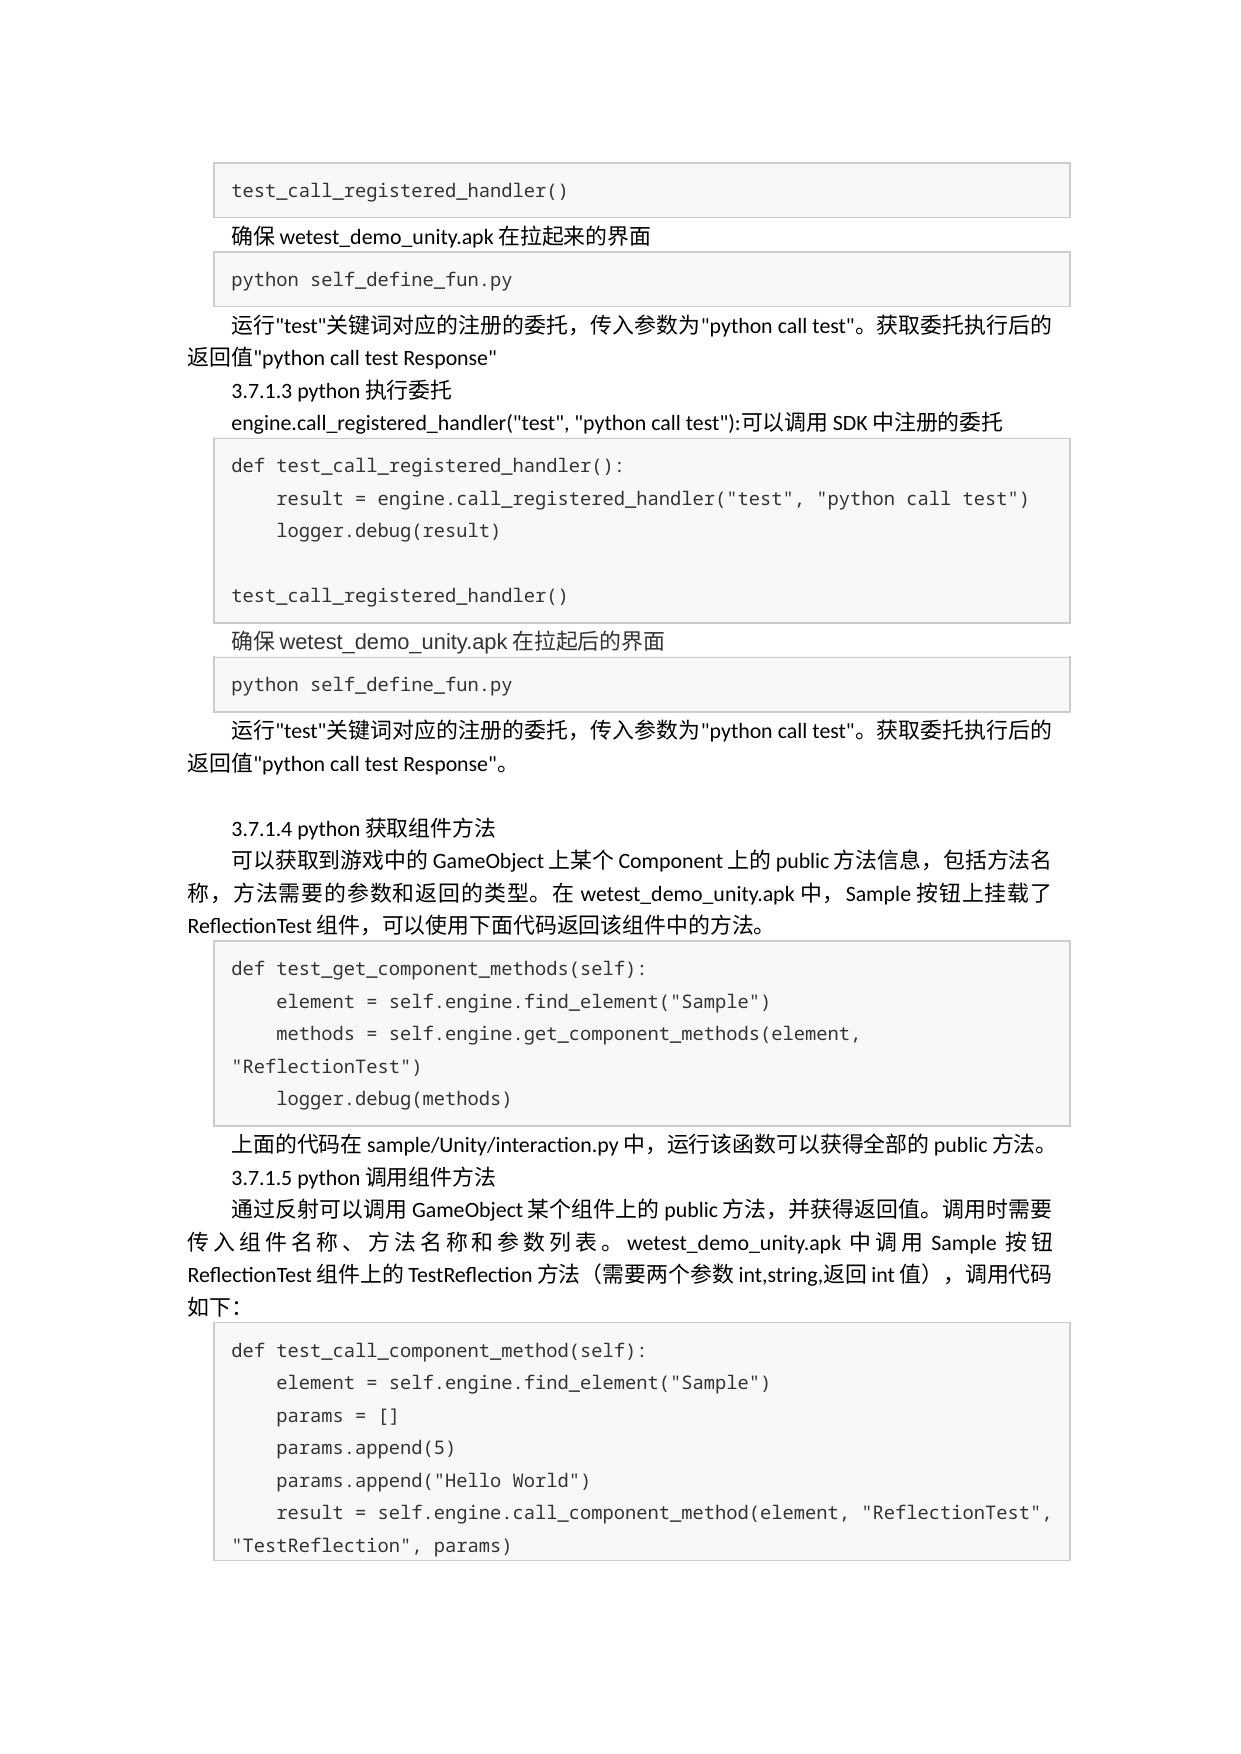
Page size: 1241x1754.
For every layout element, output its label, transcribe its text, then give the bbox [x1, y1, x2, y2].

list 3.7.1.3 python执行委托 [187, 372, 1053, 405]
text def test_get_component_methods(self): [215, 942, 1069, 973]
list 3.7.1.4 python获取组件方法 [187, 810, 1053, 843]
text 运行"test"关键词对应的注册的委托，传入参数为"python call test"。获取委托执行后的返回值"python call test Response"。 [187, 713, 1053, 778]
list 3.7.1.5 python调用组件方法 [187, 1159, 1053, 1192]
text python self_define_fun.py [215, 658, 1069, 711]
text result = self.engine.call_component_method(element, "ReflectionTest", "TestReflection", params) [215, 1484, 1069, 1560]
text 运行"test"关键词对应的注册的委托，传入参数为"python call test"。获取委托执行后的返回值"python call test Response" [187, 307, 1053, 372]
text params = [] [215, 1387, 1069, 1419]
text params.append(5) [215, 1419, 1069, 1452]
text element = self.engine.find_element("Sample") [215, 1354, 1069, 1387]
text test_call_registered_handler() [215, 164, 1069, 217]
text params.append("Hello World") [215, 1452, 1069, 1484]
text result = engine.call_registered_handler("test", "python call test") [215, 470, 1069, 502]
text 上面的代码在sample/Unity/interaction.py中，运行该函数可以获得全部的public方法。 [187, 1127, 1053, 1159]
text 可以获取到游戏中的GameObject上某个Component上的public方法信息，包括方法名称，方法需要的参数和返回的类型。在wetest_demo_unity.apk中，Sample按钮上挂载了ReflectionTest组件，可以使用下面代码返回该组件中的方法。 [187, 843, 1053, 940]
text element = self.engine.find_element("Sample") [215, 973, 1069, 1005]
text engine.call_registered_handler("test", "python call test"):可以调用SDK中注册的委托 [187, 405, 1053, 437]
text test_call_registered_handler() [215, 567, 1069, 622]
text 通过反射可以调用GameObject某个组件上的public方法，并获得返回值。调用时需要传入组件名称、方法名称和参数列表。wetest_demo_unity.apk中调用Sample按钮ReflectionTest组件上的TestReflection方法（需要两个参数int,string,返回int值），调用代码如下： [187, 1192, 1053, 1322]
text def test_call_registered_handler(): [215, 439, 1069, 470]
text python self_define_fun.py [215, 253, 1069, 306]
text 确保wetest_demo_unity.apk在拉起后的界面 [187, 624, 1053, 656]
text 确保wetest_demo_unity.apk在拉起来的界面 [187, 218, 1053, 251]
text logger.debug(result) [215, 502, 1069, 535]
text logger.debug(methods) [215, 1070, 1069, 1125]
text def test_call_component_method(self): [215, 1323, 1069, 1354]
text methods = self.engine.get_component_methods(element, "ReflectionTest") [215, 1005, 1069, 1070]
